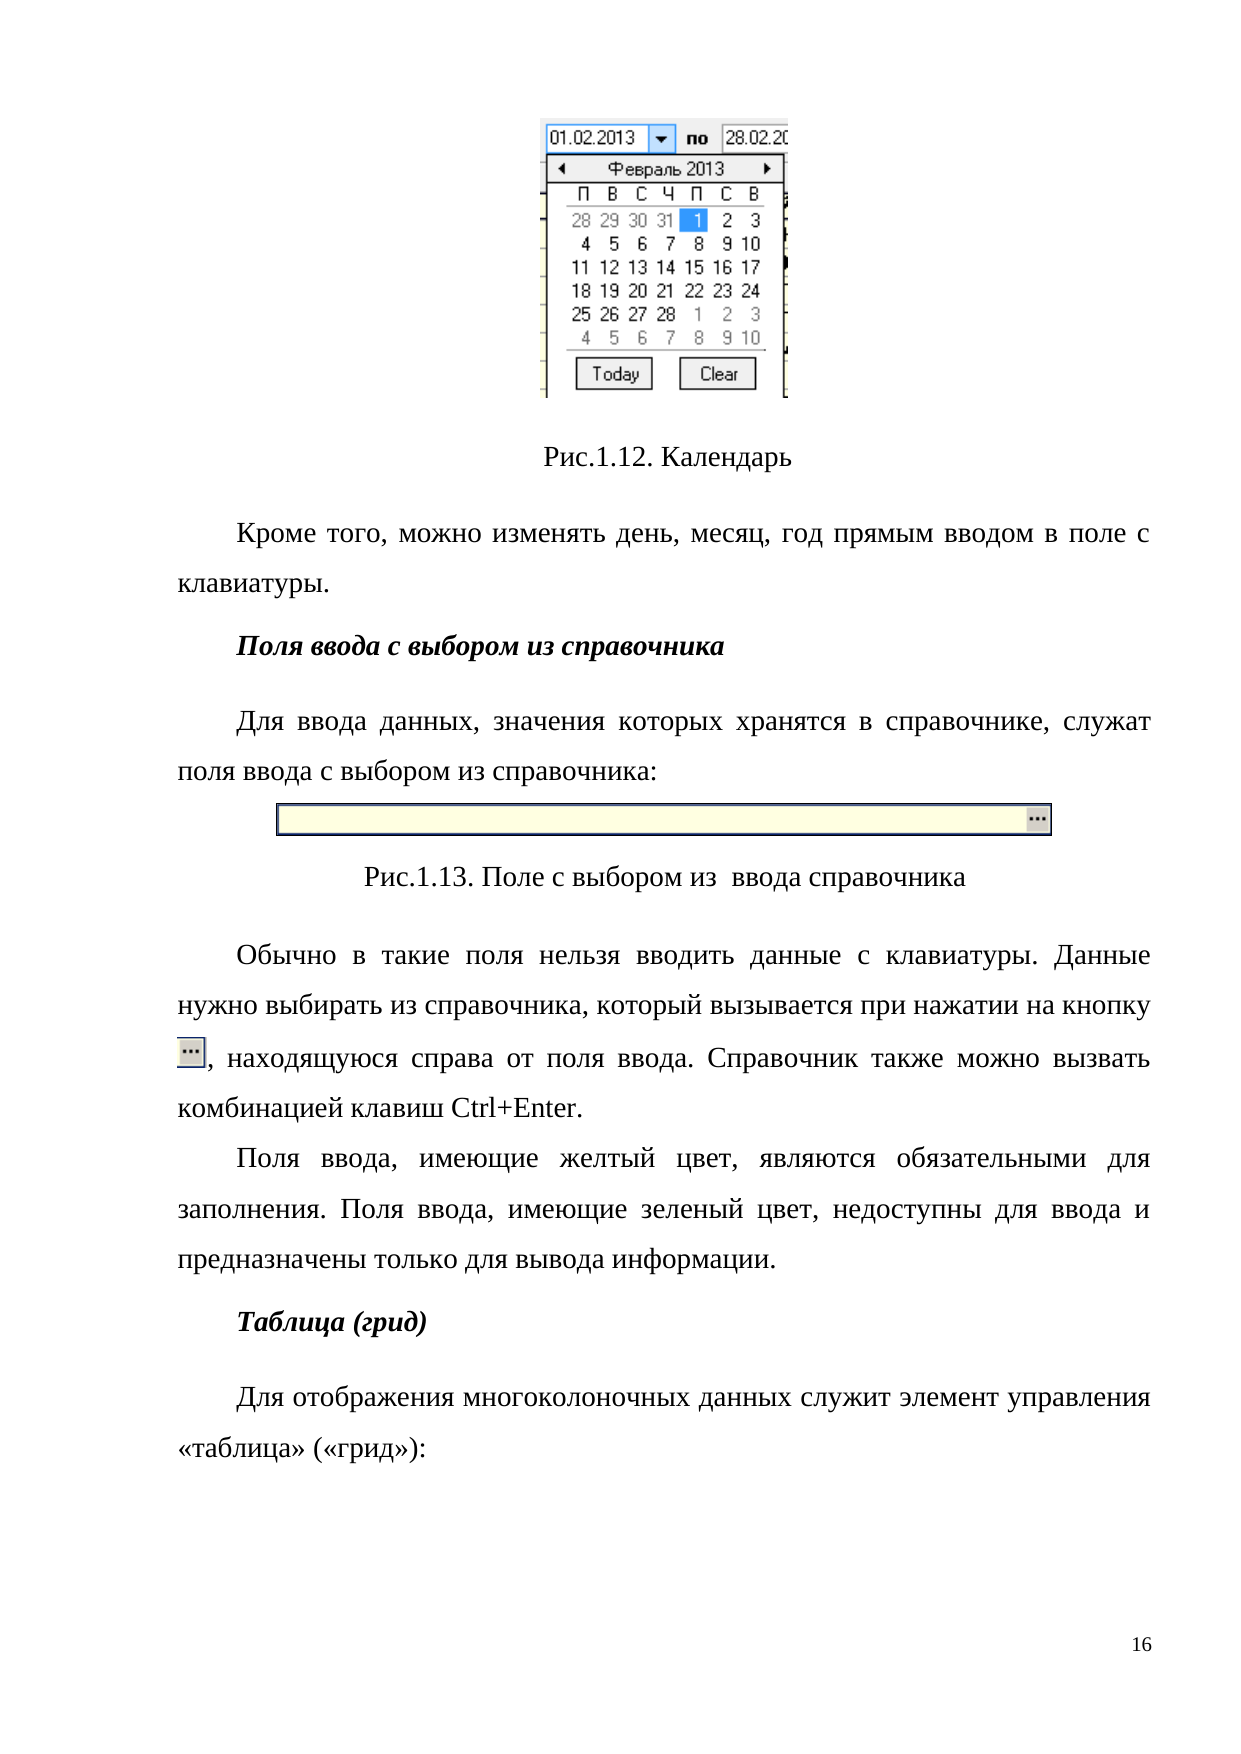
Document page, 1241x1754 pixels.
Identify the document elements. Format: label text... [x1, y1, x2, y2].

picture [277, 804, 1051, 835]
text Для отображения многоколоночных данных служит элемент управления «таблица» («грид»): [177, 1379, 1152, 1463]
picture [177, 1037, 207, 1068]
text Кроме того, можно изменять день, месяц, год прямым вводом в поле с клавиатуры. [177, 515, 1152, 598]
subtitle Таблица (грид) [177, 1304, 1152, 1338]
subtitle Поля ввода с выбором из справочника [177, 628, 1152, 661]
picture [540, 118, 788, 398]
text Обычно в такие поля нельзя вводить данные с клавиатуры. Данные нужно выбирать из справочника, который вызывается при нажатии на кнопку , находящуюся справа от поля ввода. Справочник также можно вызвать комбинацией клавиш Ctrl+Enter. [177, 937, 1152, 1124]
text Для ввода данных, значения которых хранятся в справочнике, служат поля ввода с выбором из справочника: [177, 703, 1152, 787]
text Поля ввода, имеющие желтый цвет, являются обязательными для заполнения. Поля ввода, имеющие зеленый цвет, недоступны для ввода и предназначены только для вывода информации. [177, 1141, 1152, 1275]
